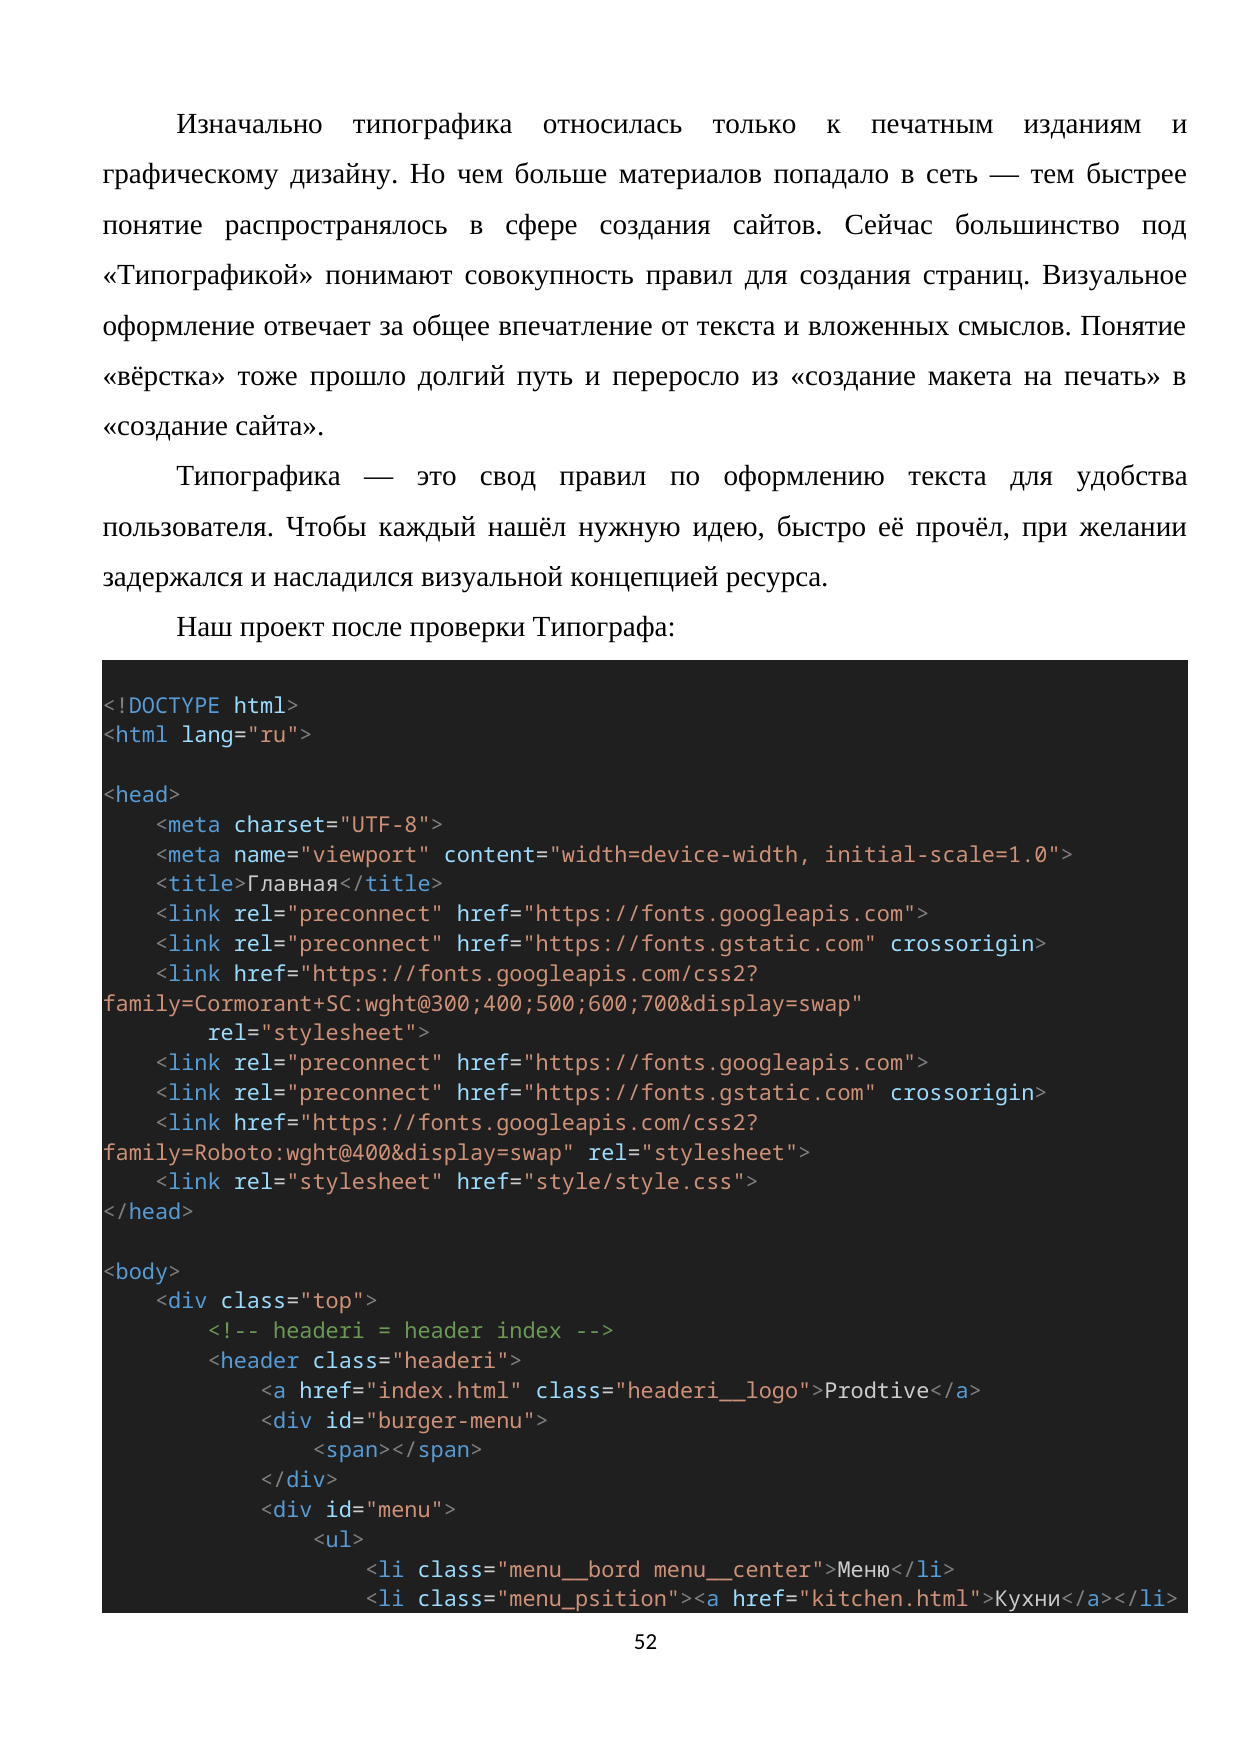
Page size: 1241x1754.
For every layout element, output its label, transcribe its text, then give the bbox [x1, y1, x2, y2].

text <body> [102, 1256, 1188, 1285]
text </div> [102, 1464, 1188, 1494]
text <html lang="ru"> [102, 719, 1188, 749]
text <header class="headeri"> [102, 1345, 1188, 1375]
text <div id="burger-menu"> [102, 1404, 1188, 1434]
text <link rel="preconnect" href="https://fonts.googleapis.com"> [102, 1047, 1188, 1077]
text <link href="https://fonts.googleapis.com/css2?family=Roboto:wght@400&display=swap" rel="stylesheet"> [102, 1107, 1188, 1166]
text <span></span> [102, 1434, 1188, 1464]
text <!DOCTYPE html> [102, 689, 1188, 719]
text <a href="index.html" class="headeri__logo">Prodtive</a> [102, 1375, 1188, 1404]
text <li class="menu__bord menu__center">Меню</li> [102, 1553, 1188, 1583]
text <head> [102, 779, 1188, 809]
text Наш проект после проверки Типографа: [102, 609, 1188, 643]
text <meta name="viewport" content="width=device-width, initial-scale=1.0"> [102, 838, 1188, 868]
text Типографика — это свод правил по оформлению текста для удобства пользователя. Чтобы каждый нашёл нужную идею, быстро её прочёл, при желании задержался и насладился визуальной концепцией ресурса. [102, 458, 1188, 593]
text <title>Главная</title> [102, 868, 1188, 898]
text <li class="menu_psition"><a href="kitchen.html">Кухни</a></li> [102, 1583, 1188, 1613]
text <link rel="stylesheet" href="style/style.css"> [102, 1166, 1188, 1196]
text <link href="https://fonts.googleapis.com/css2?family=Cormorant+SC:wght@300;400;500;600;700&display=swap" [102, 958, 1188, 1017]
text <link rel="preconnect" href="https://fonts.googleapis.com"> [102, 898, 1188, 928]
text <link rel="preconnect" href="https://fonts.gstatic.com" crossorigin> [102, 1077, 1188, 1107]
text <link rel="preconnect" href="https://fonts.gstatic.com" crossorigin> [102, 928, 1188, 958]
text Изначально типографика относилась только к печатным изданиям и графическому дизайну. Но чем больше материалов попадало в сеть — тем быстрее понятие распространялось в сфере создания сайтов. Сейчас большинство под «Типографикой» понимают совокупность правил для создания страниц. Визуальное оформление отвечает за общее впечатление от текста и вложенных смыслов. Понятие «вёрстка» тоже прошло долгий путь и переросло из «создание макета на печать» в «создание сайта». [102, 106, 1188, 442]
text </head> [102, 1196, 1188, 1226]
text <meta charset="UTF-8"> [102, 809, 1188, 838]
text <div class="top"> [102, 1285, 1188, 1315]
text rel="stylesheet"> [102, 1017, 1188, 1047]
text <ul> [102, 1524, 1188, 1553]
text <!-- headeri = header index --> [102, 1315, 1188, 1345]
text <div id="menu"> [102, 1494, 1188, 1524]
